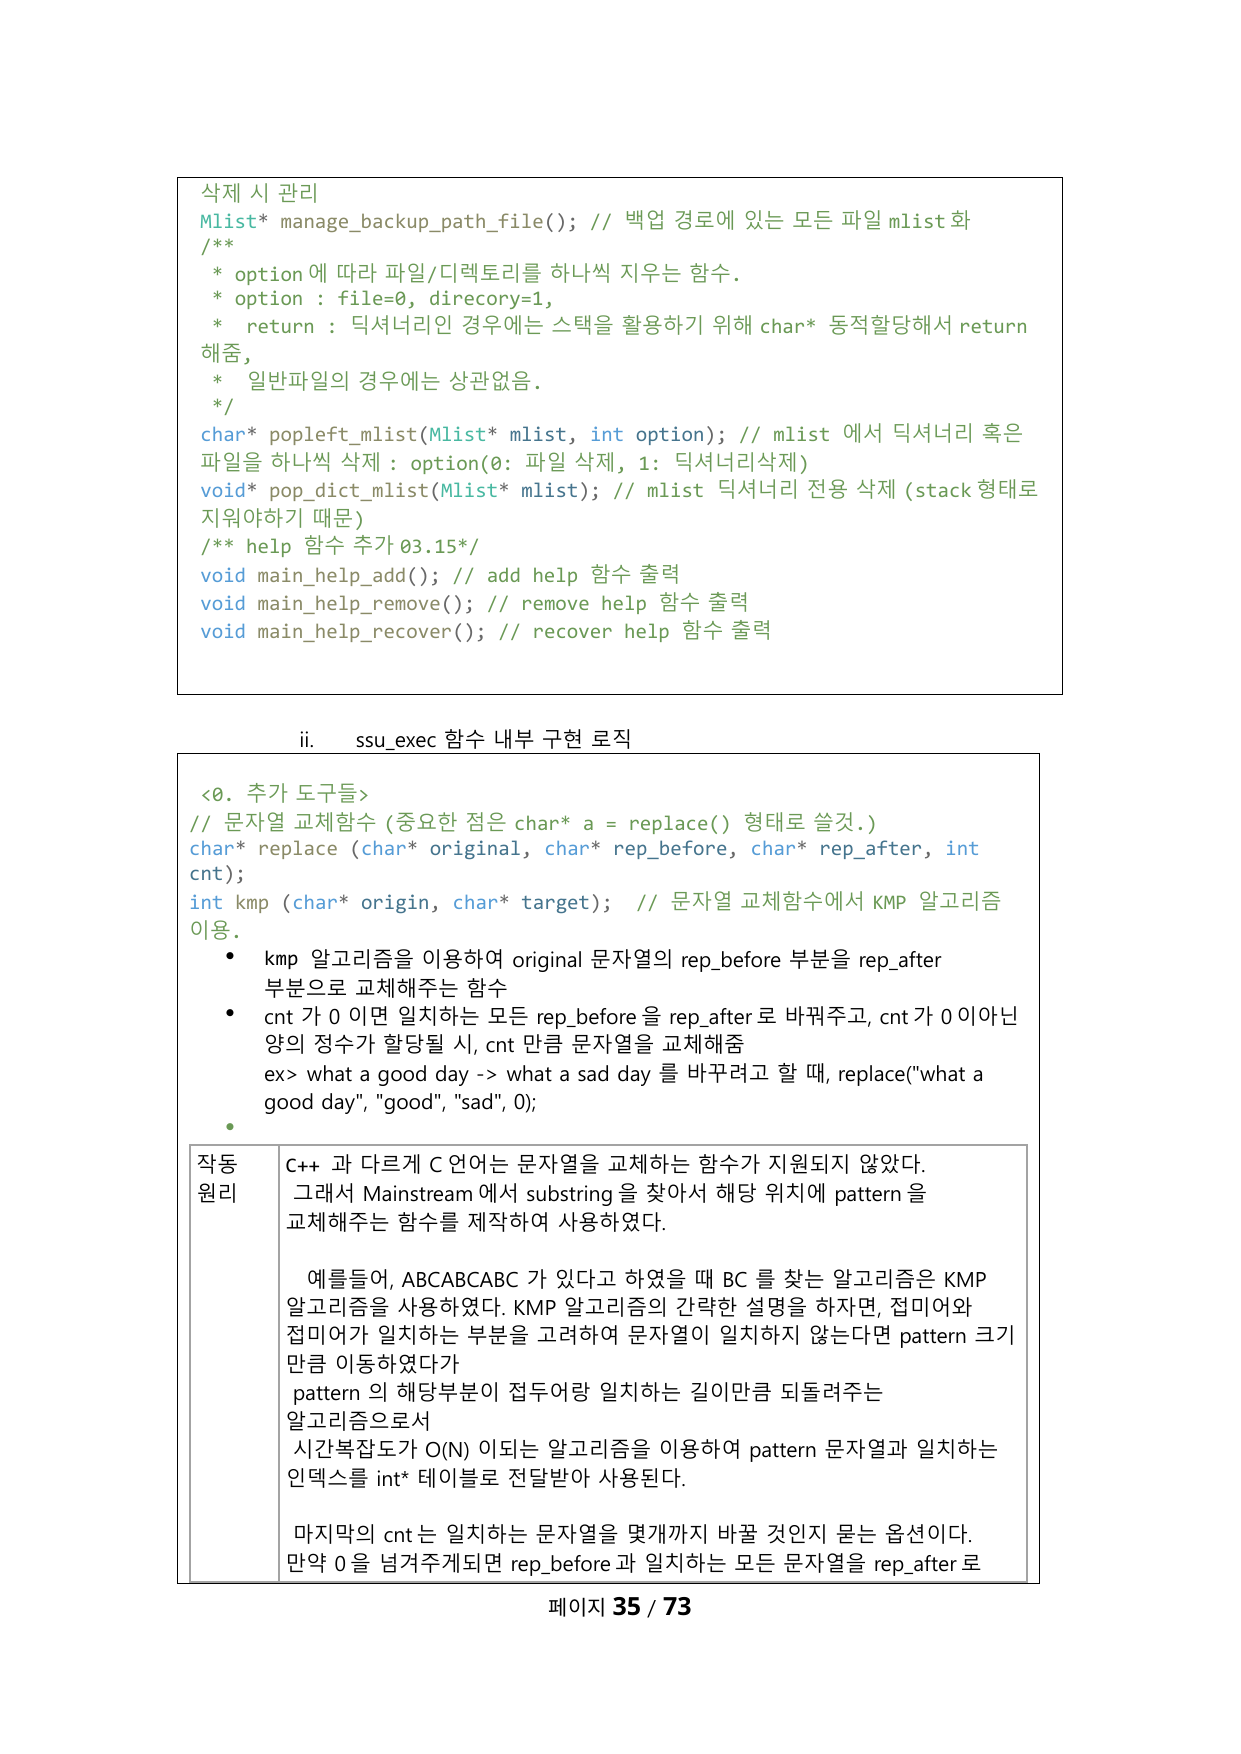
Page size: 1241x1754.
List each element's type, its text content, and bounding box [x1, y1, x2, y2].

table_header [178, 178, 1062, 693]
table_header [178, 754, 1039, 1583]
subtitle ssu_exec 함수 내부 구현 로직 [314, 724, 1051, 752]
